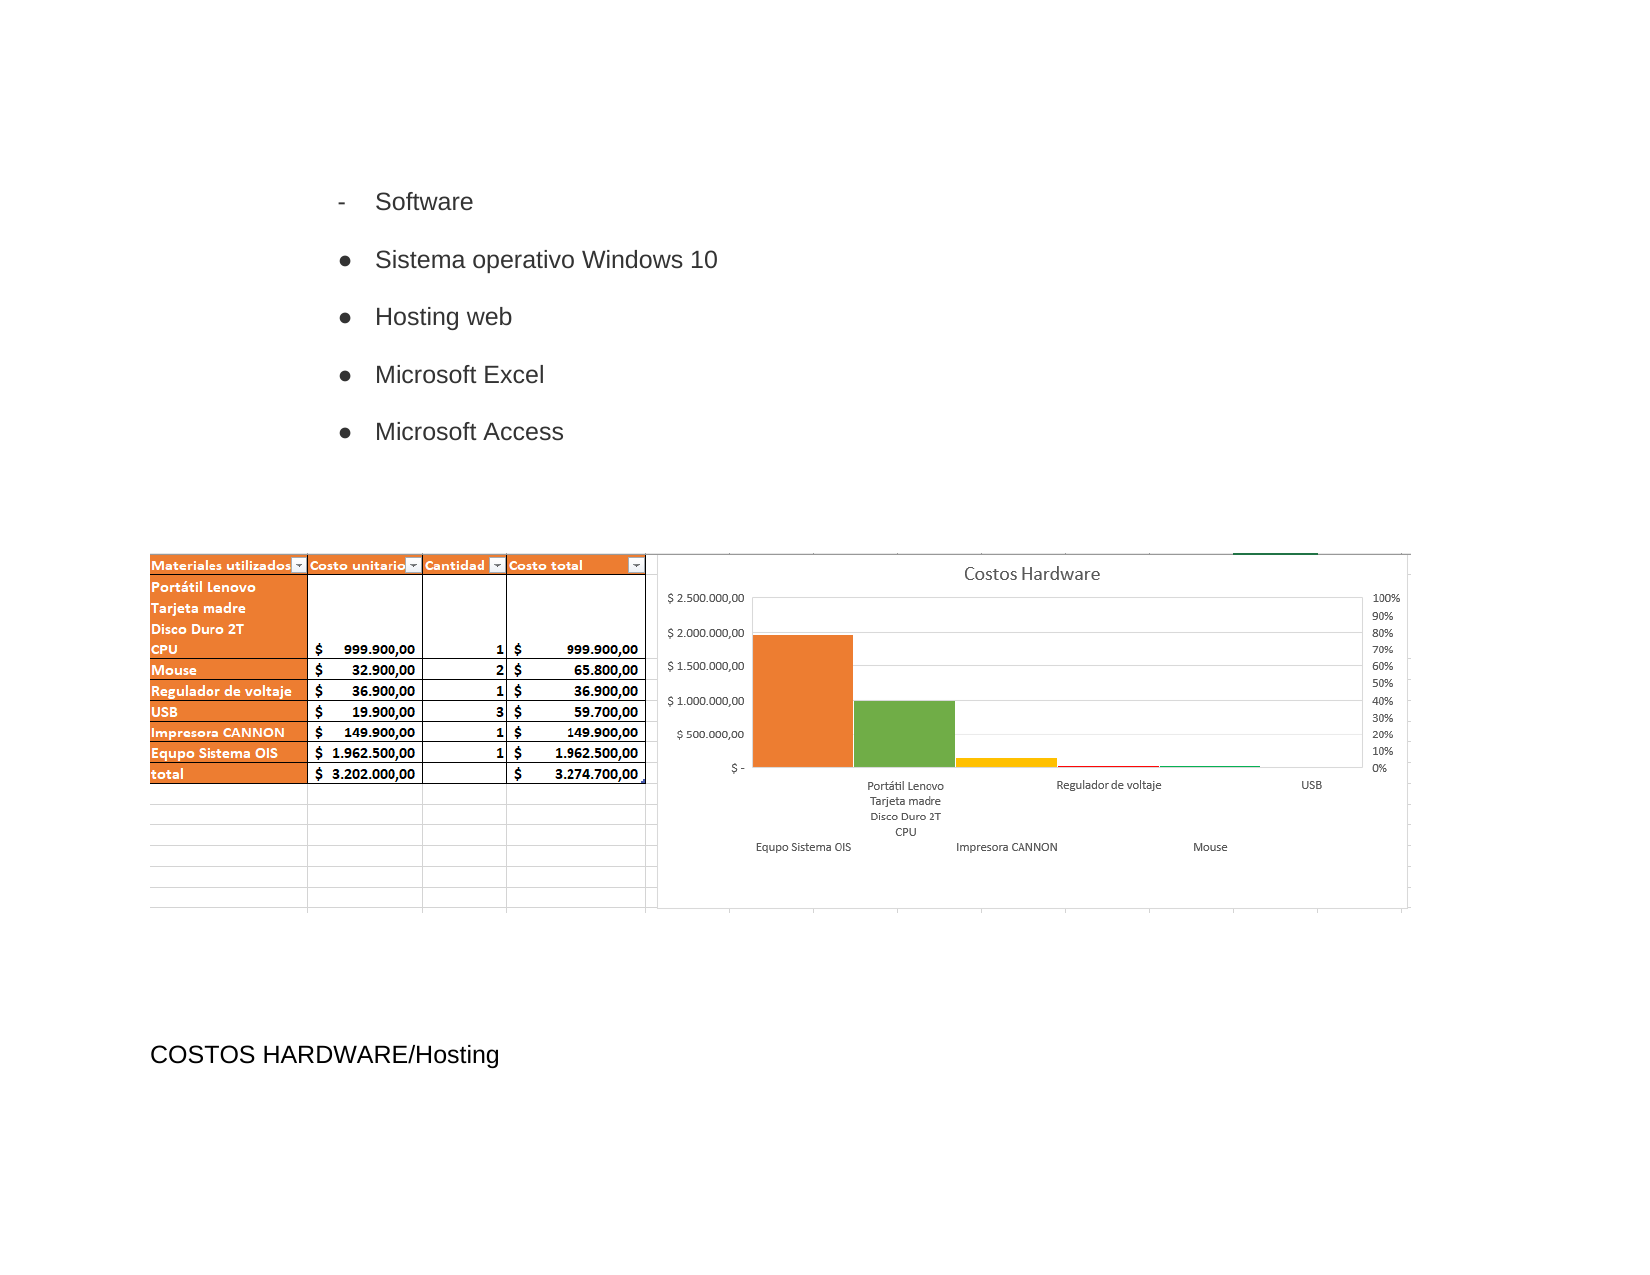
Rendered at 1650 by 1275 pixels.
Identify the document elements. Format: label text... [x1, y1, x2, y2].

picture [150, 553, 1411, 913]
list Microsoft Excel [337, 360, 1500, 388]
text COSTOS HARDWARE/Hosting [150, 1040, 1500, 1069]
list Sistema operativo Windows 10 [337, 245, 1500, 273]
list Hosting web [337, 302, 1500, 331]
list Software [337, 187, 1500, 216]
list Microsoft Access [337, 417, 1500, 446]
